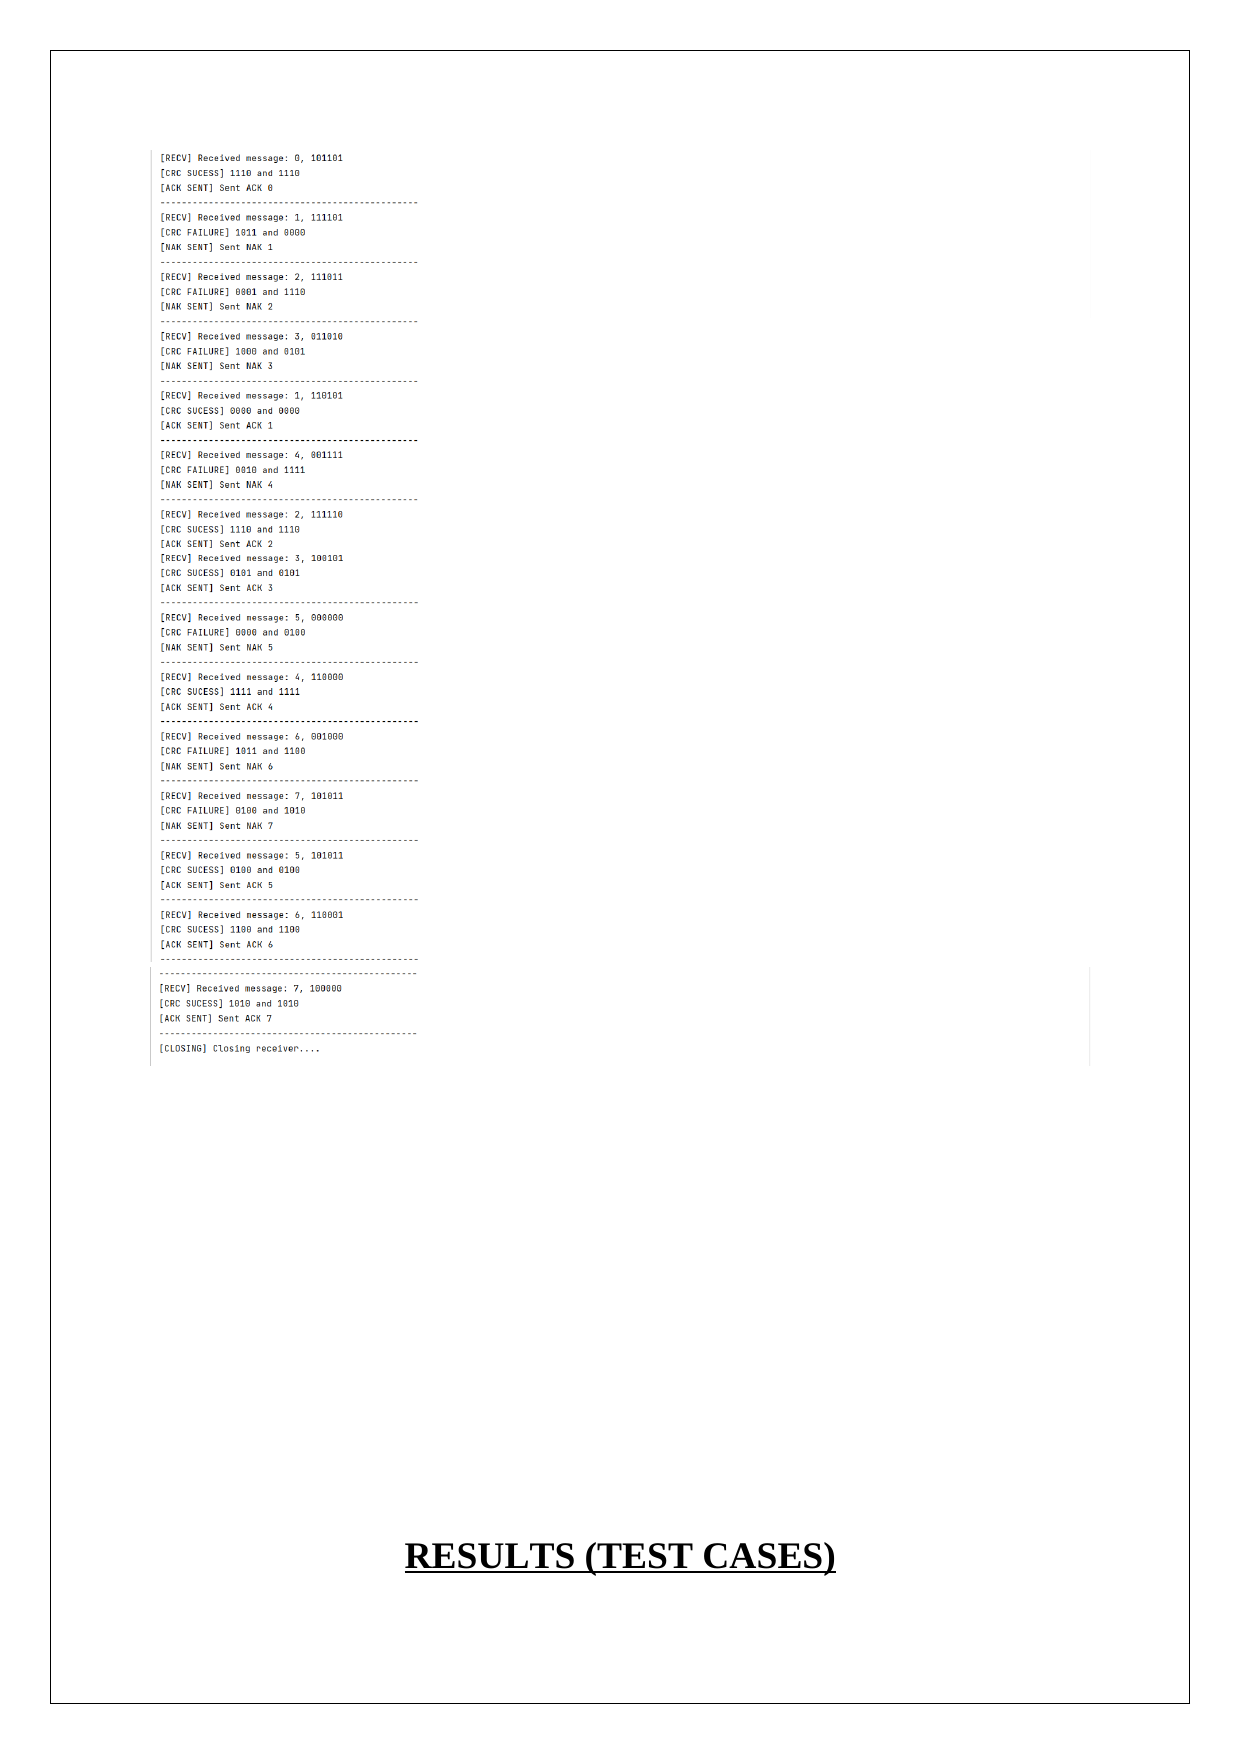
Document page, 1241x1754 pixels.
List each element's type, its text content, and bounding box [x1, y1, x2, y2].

picture [150, 967, 1091, 1066]
picture [150, 150, 1091, 962]
text RESULTS (TEST CASES) [150, 1534, 1090, 1577]
